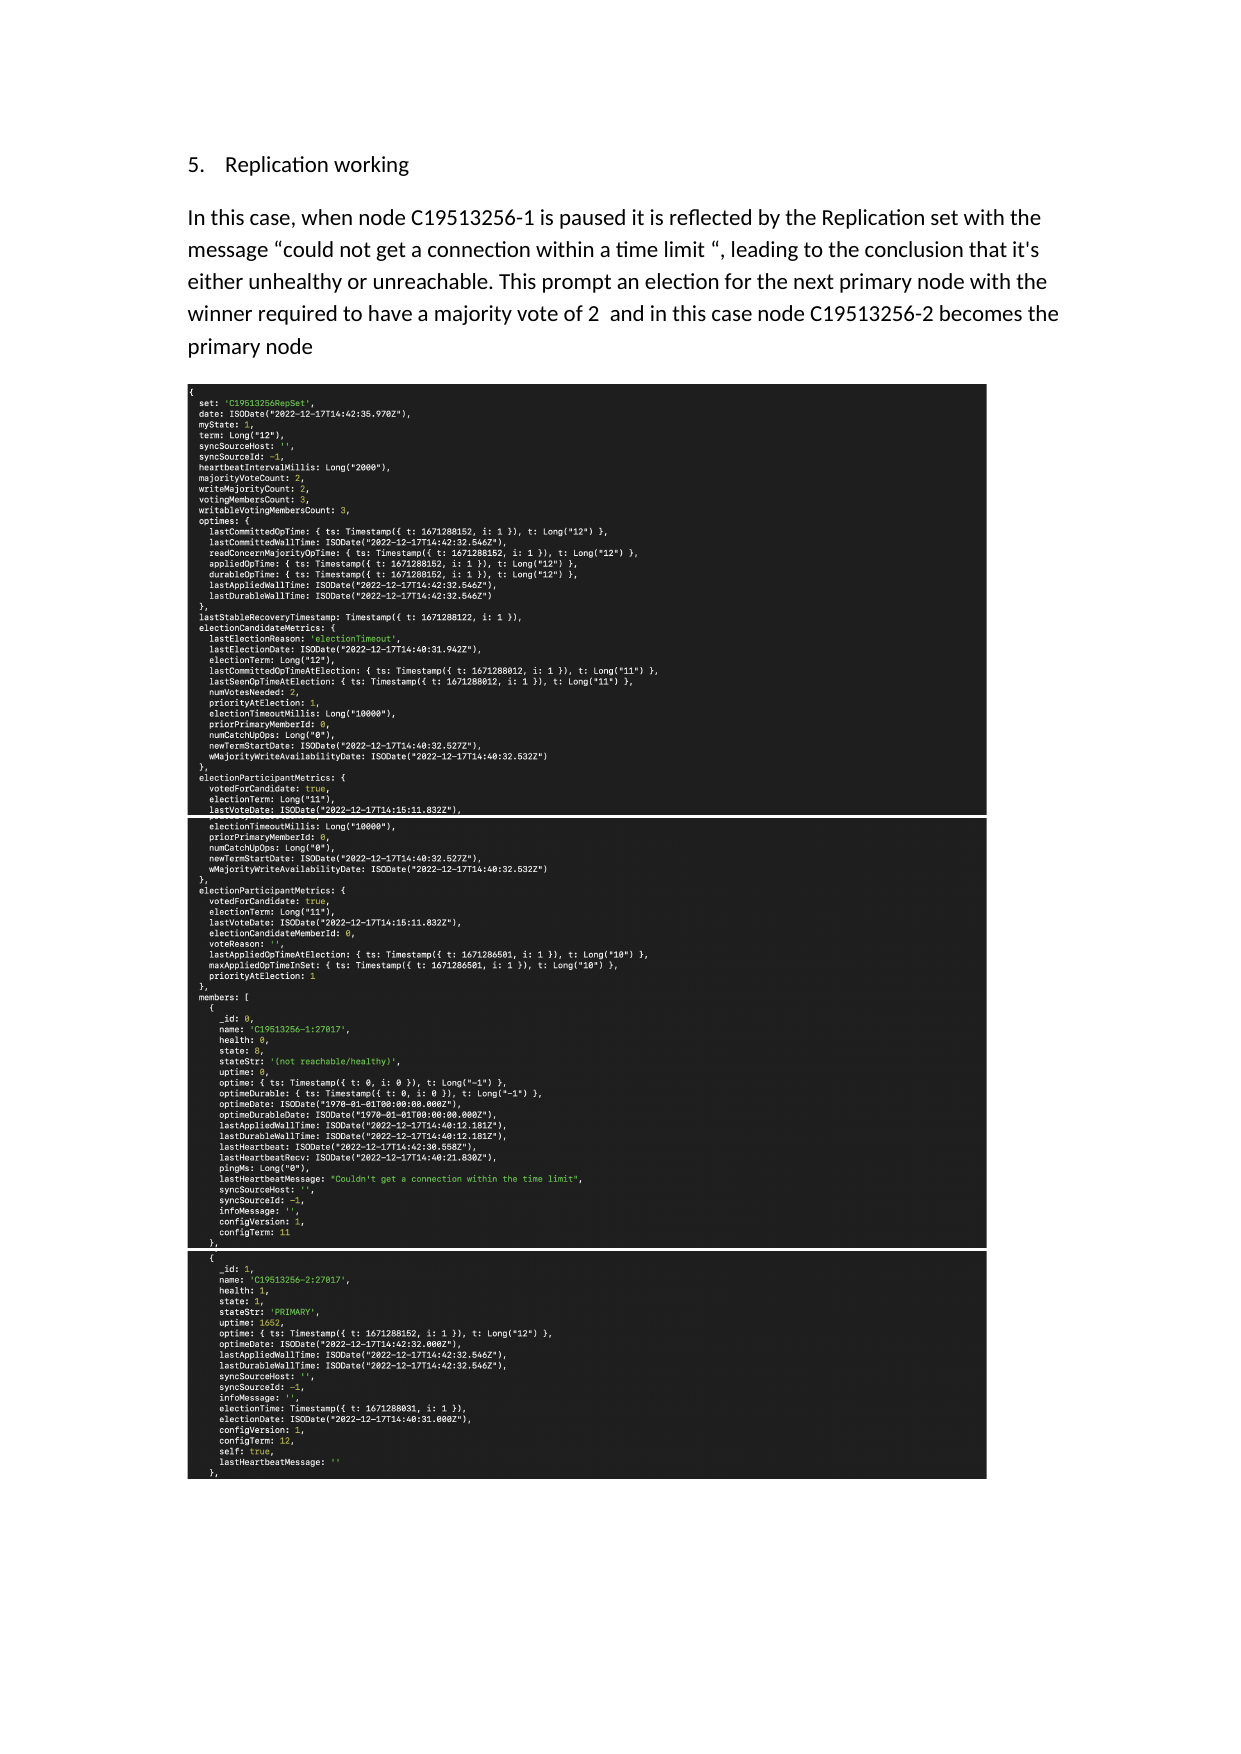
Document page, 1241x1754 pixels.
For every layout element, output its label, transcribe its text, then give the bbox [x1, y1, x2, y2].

picture [187, 384, 987, 815]
text In this case, when node C19513256-1 is paused it is reflected by the Replication set with the message “could not get a connection within a time limit “, leading to the conclusion that it's either unhealthy or unreachable. This prompt an election for the next primary node with the winner required to have a majority vote of 2 and in this case node C19513256-2 becomes the primary node [187, 203, 1090, 360]
picture [187, 1251, 987, 1479]
picture [187, 818, 987, 1248]
list Replication working [187, 150, 1090, 178]
